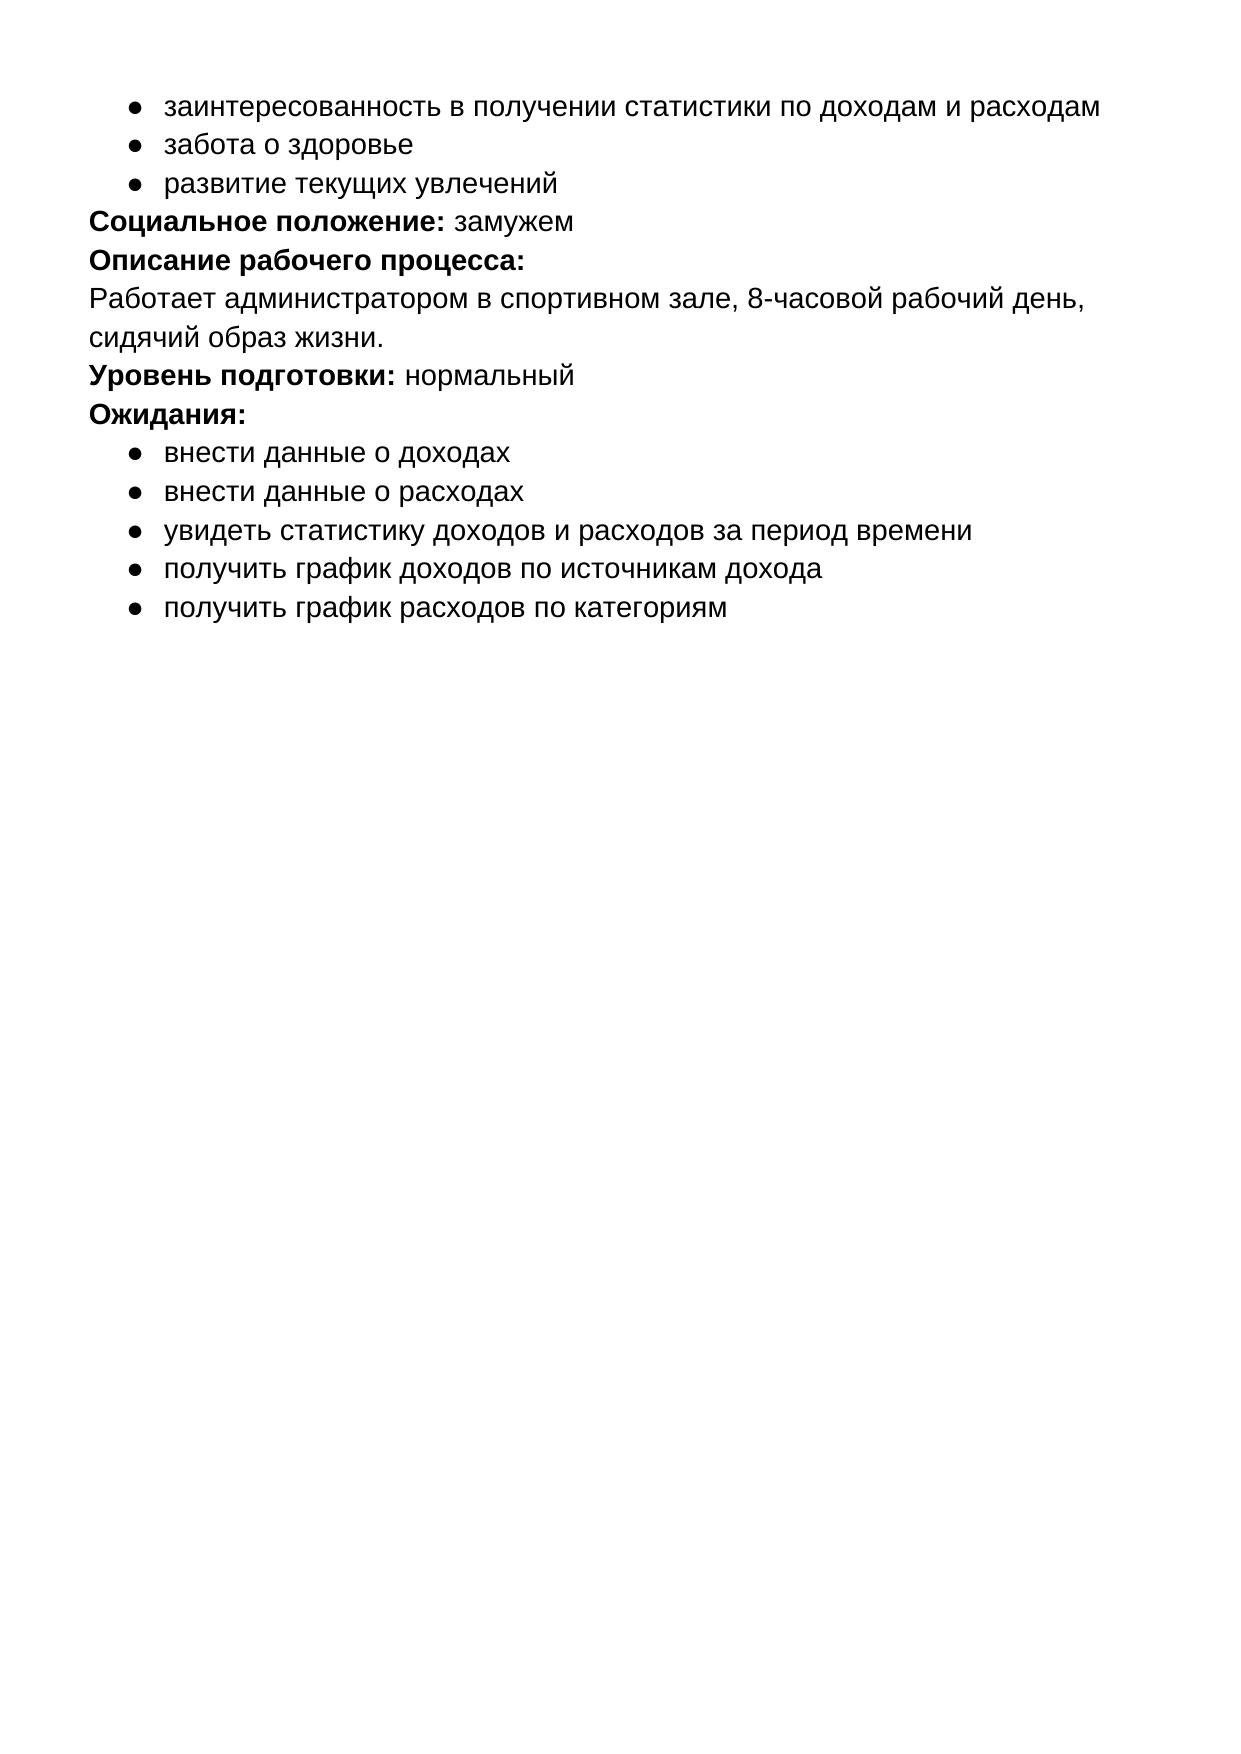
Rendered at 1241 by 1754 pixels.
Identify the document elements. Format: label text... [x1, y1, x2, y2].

text Ожидания: [88, 397, 1152, 430]
list забота о здоровье [126, 127, 1152, 161]
text Работает администратором в спортивном зале, 8-часовой рабочий день, сидячий образ жизни. [88, 281, 1152, 353]
list внести данные о доходах [126, 435, 1152, 469]
text Уровень подготовки: нормальный [88, 358, 1152, 392]
list увидеть статистику доходов и расходов за период времени [126, 512, 1152, 546]
text Описание рабочего процесса: [88, 243, 1152, 276]
text Социальное положение: замужем [88, 204, 1152, 238]
list внести данные о расходах [126, 474, 1152, 507]
list получить график расходов по категориям [126, 589, 1152, 623]
list получить график доходов по источникам дохода [126, 551, 1152, 584]
list заинтересованность в получении статистики по доходам и расходам [126, 88, 1152, 122]
list развитие текущих увлечений [126, 166, 1152, 199]
